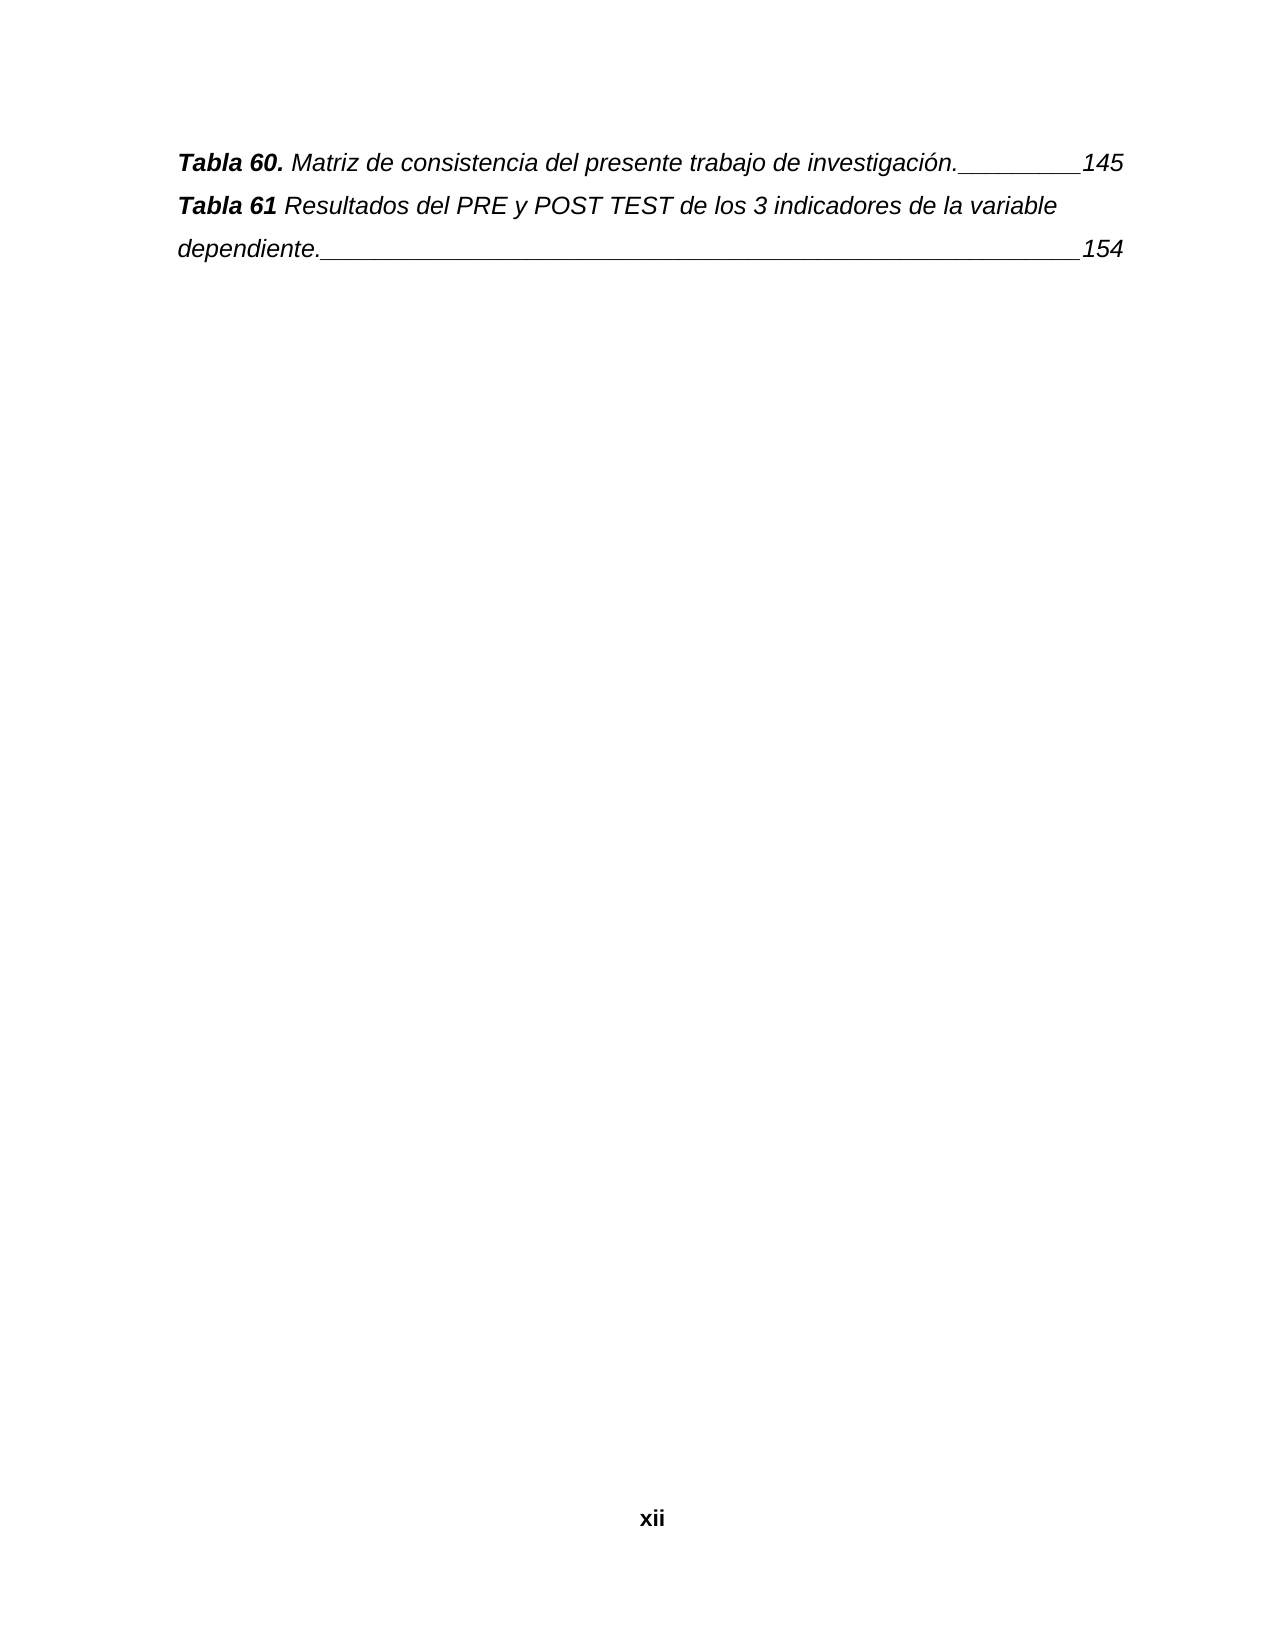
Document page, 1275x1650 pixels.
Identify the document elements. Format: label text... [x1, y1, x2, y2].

text Tabla 60. Matriz de consistencia del presente trabajo de investigación. 145 [177, 148, 1127, 176]
text Tabla 61 Resultados del PRE y POST TEST de los 3 indicadores de la variable dependiente. 154 [177, 191, 1127, 263]
